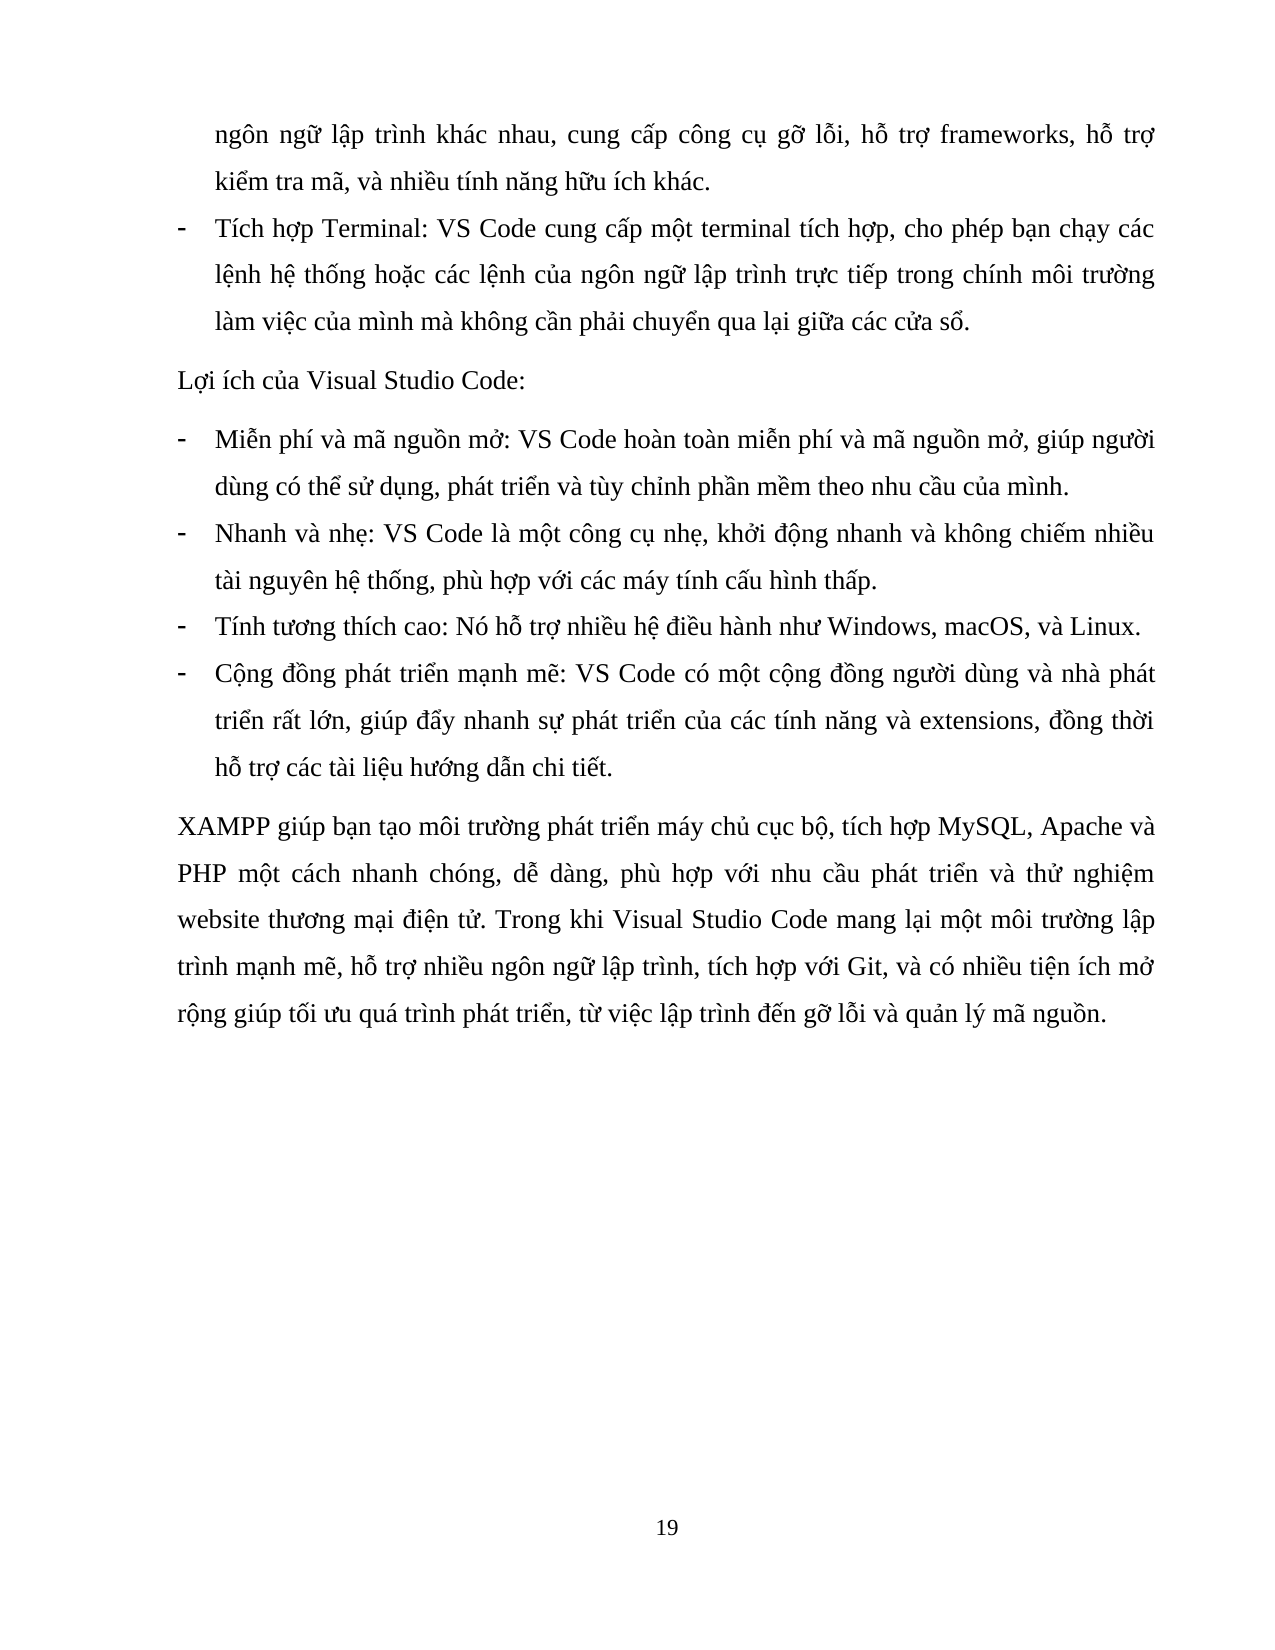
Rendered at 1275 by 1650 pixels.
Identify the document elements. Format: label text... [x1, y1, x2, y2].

text Miễn phí và mã nguồn mở: VS Code hoàn toàn miễn phí và mã nguồn mở, giúp người dùng có thể sử dụng, phát triển và tùy chỉnh phần mềm theo nhu cầu của mình. [177, 424, 1156, 502]
text Nhanh và nhẹ: VS Code là một công cụ nhẹ, khởi động nhanh và không chiếm nhiều tài nguyên hệ thống, phù hợp với các máy tính cấu hình thấp. [177, 517, 1156, 595]
text Cộng đồng phát triển mạnh mẽ: VS Code có một cộng đồng người dùng và nhà phát triển rất lớn, giúp đẩy nhanh sự phát triển của các tính năng và extensions, đồng thời hỗ trợ các tài liệu hướng dẫn chi tiết. [177, 657, 1156, 782]
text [177, 118, 1156, 196]
text Tính tương thích cao: Nó hỗ trợ nhiều hệ điều hành như Windows, macOS, và Linux. [177, 611, 1156, 642]
text XAMPP giúp bạn tạo môi trường phát triển máy chủ cục bộ, tích hợp MySQL, Apache và PHP một cách nhanh chóng, dễ dàng, phù hợp với nhu cầu phát triển và thử nghiệm website thương mại điện tử. Trong khi Visual Studio Code mang lại một môi trường lập trình mạnh mẽ, hỗ trợ nhiều ngôn ngữ lập trình, tích hợp với Git, và có nhiều tiện ích mở rộng giúp tối ưu quá trình phát triển, từ việc lập trình đến gỡ lỗi và quản lý mã nguồn. [177, 810, 1156, 1028]
text Lợi ích của Visual Studio Code: [177, 364, 1156, 396]
text Tích hợp Terminal: VS Code cung cấp một terminal tích hợp, cho phép bạn chạy các lệnh hệ thống hoặc các lệnh của ngôn ngữ lập trình trực tiếp trong chính môi trường làm việc của mình mà không cần phải chuyển qua lại giữa các cửa sổ. [177, 212, 1156, 336]
